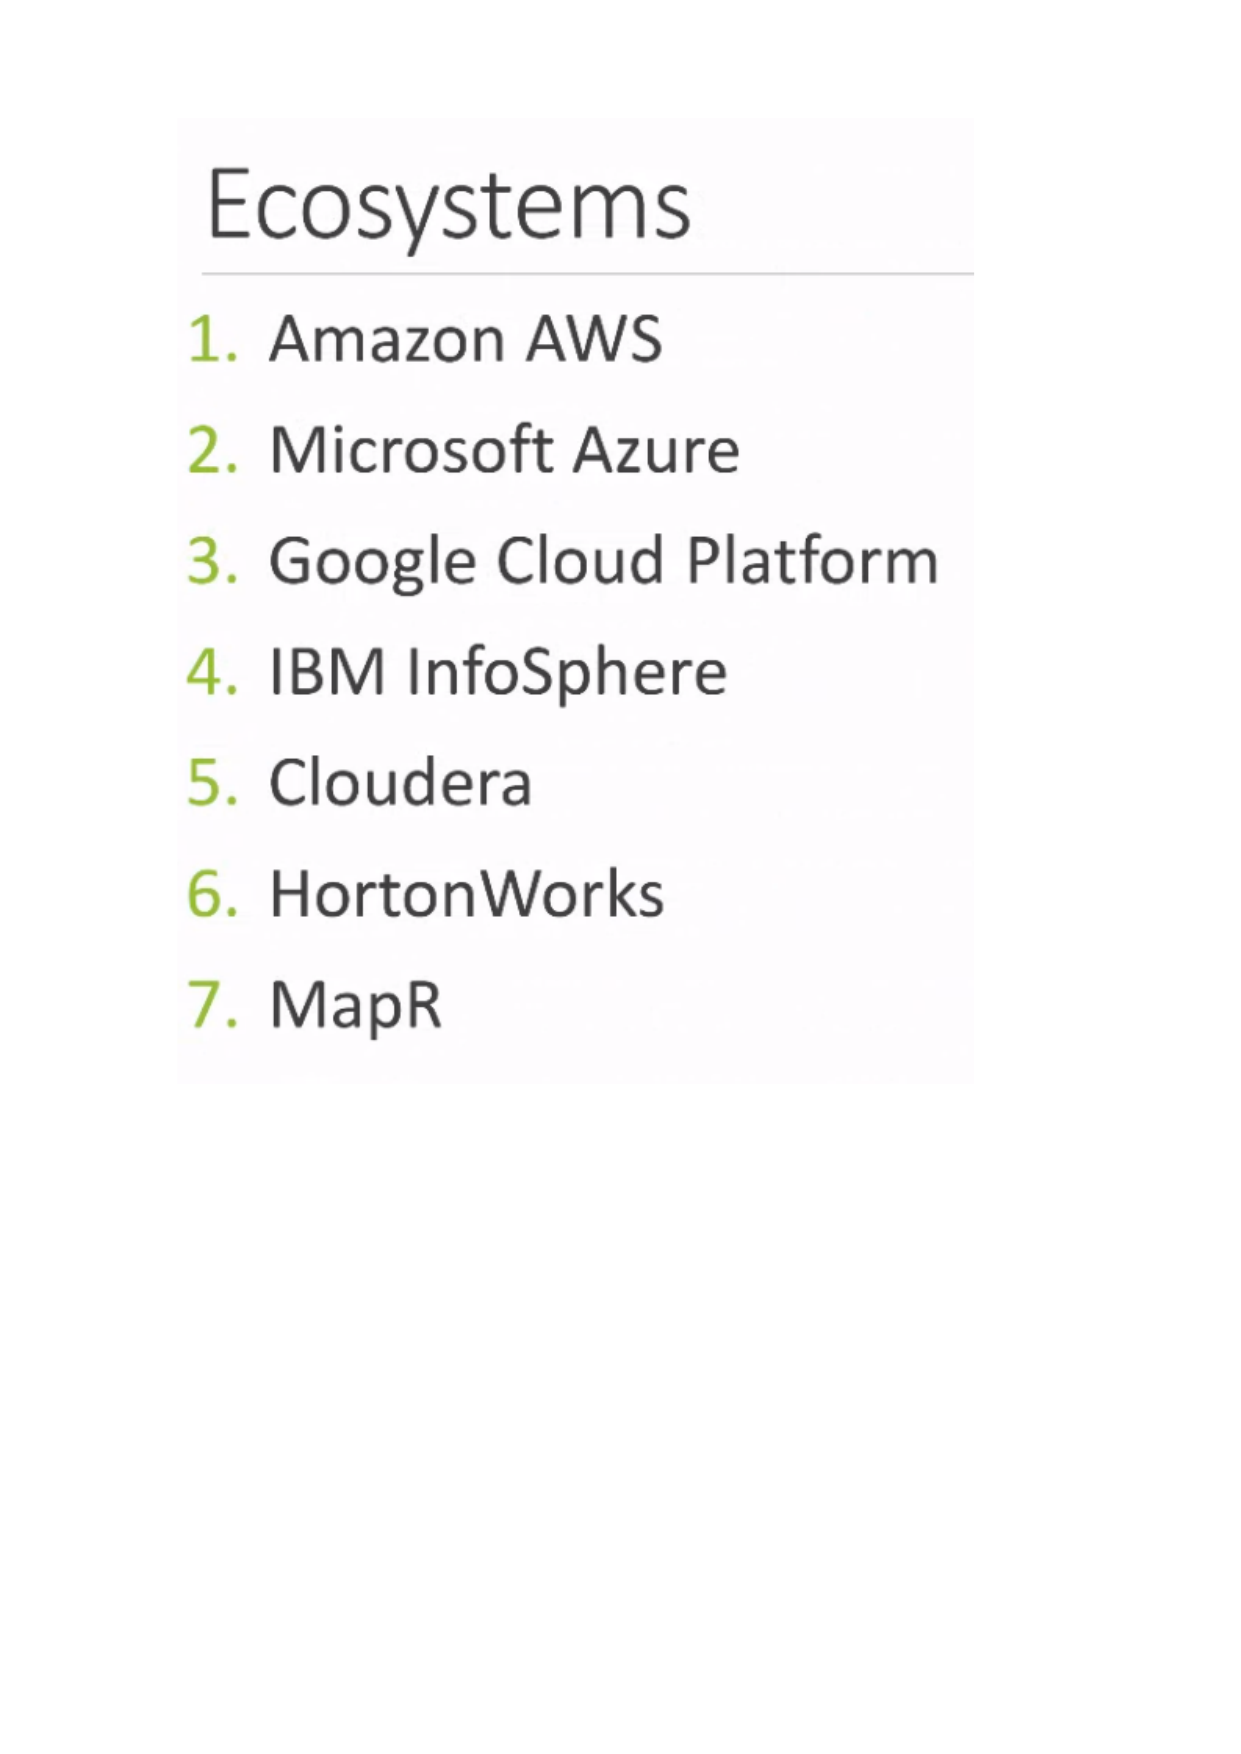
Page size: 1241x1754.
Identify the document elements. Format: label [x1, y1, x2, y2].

picture [177, 118, 975, 1084]
